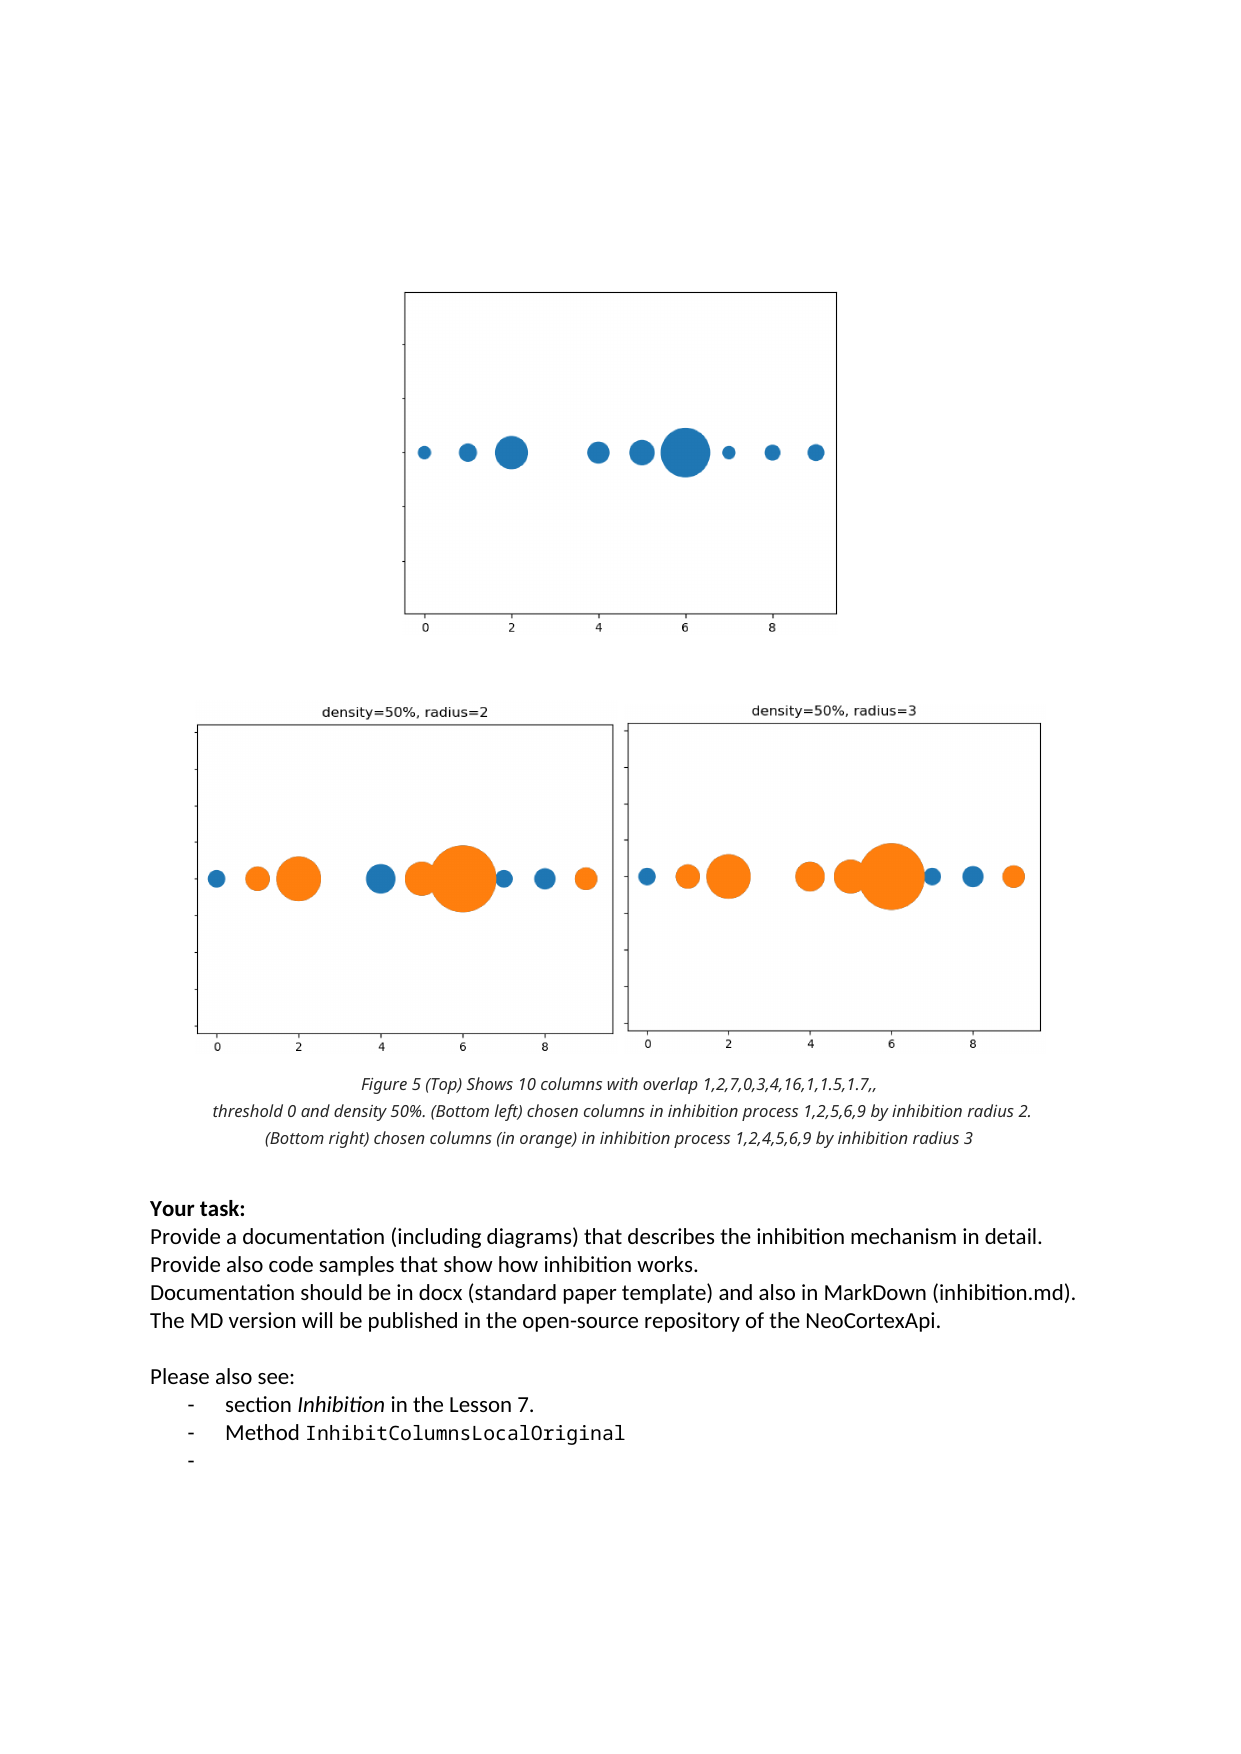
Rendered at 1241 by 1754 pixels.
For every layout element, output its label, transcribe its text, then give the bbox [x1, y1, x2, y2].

list section Inhibition in the Lesson 7. [187, 1390, 1090, 1418]
text Provide also code samples that show how inhibition works. [150, 1250, 1090, 1278]
text Please also see: [150, 1362, 1090, 1390]
picture [623, 704, 1046, 1054]
text Documentation should be in docx (standard paper template) and also in MarkDown (inhibition.md). The MD version will be published in the open-source repository of the NeoCortexApi. [150, 1278, 1090, 1334]
text Your task: Provide a documentation (including diagrams) that describes the inhibition mechanism in detail. [150, 1194, 1090, 1250]
list Method InhibitColumnsLocalOriginal [187, 1418, 1090, 1446]
picture [402, 290, 838, 635]
picture [194, 700, 619, 1054]
